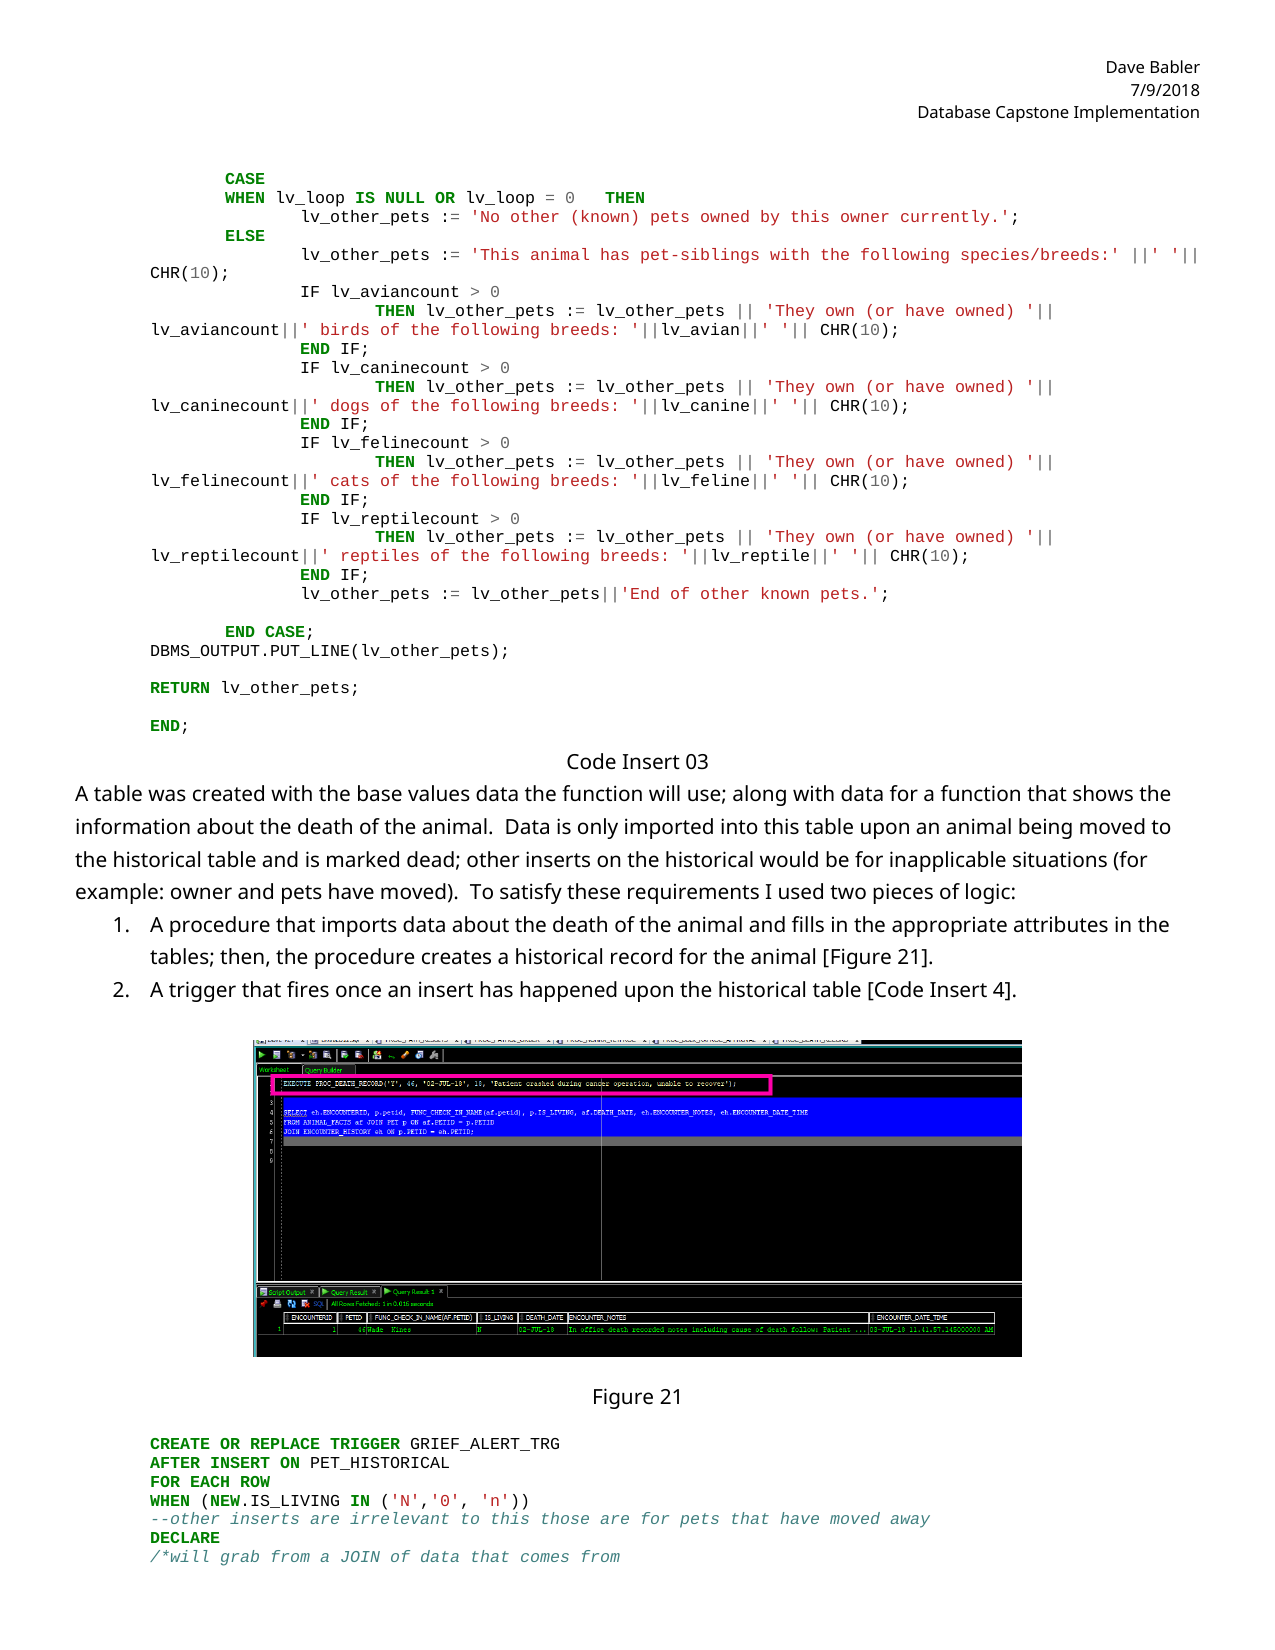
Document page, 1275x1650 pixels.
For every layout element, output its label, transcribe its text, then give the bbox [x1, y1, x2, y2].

text END IF; [150, 416, 1200, 435]
picture [253, 1040, 1022, 1357]
text IF lv_reptilecount > 0 [150, 510, 1200, 529]
text Figure 21 [75, 1382, 1200, 1411]
text IF lv_aviancount > 0 [150, 284, 1200, 303]
text CASE [150, 171, 1200, 190]
text THEN lv_other_pets := lv_other_pets || 'They own (or have owned) '||lv_felinecount||' cats of the following breeds: '||lv_feline||' '|| CHR(10); [150, 454, 1200, 491]
text IF lv_caninecount > 0 [150, 359, 1200, 378]
text FOR EACH ROW [150, 1473, 1200, 1492]
text END IF; [150, 341, 1200, 359]
text THEN lv_other_pets := lv_other_pets || 'They own (or have owned) '||lv_caninecount||' dogs of the following breeds: '||lv_canine||' '|| CHR(10); [150, 378, 1200, 416]
text RETURN lv_other_pets; [150, 680, 1200, 699]
list A procedure that imports data about the death of the animal and fills in the appropriate attributes in the tables; then, the procedure creates a historical record for the animal [Figure 21]. [112, 910, 1200, 971]
text WHEN lv_loop IS NULL OR lv_loop = 0 THEN [150, 190, 1200, 208]
text AFTER INSERT ON PET_HISTORICAL [150, 1454, 1200, 1473]
list A trigger that fires once an insert has happened upon the historical table [Code Insert 4]. [112, 975, 1200, 1003]
text DECLARE [150, 1530, 1200, 1549]
text WHEN (NEW.IS_LIVING IN ('N','0', 'n')) [150, 1492, 1200, 1511]
list Code Insert 03 [75, 747, 1200, 775]
list A table was created with the base values data the function will use; along with data for a function that shows the information about the death of the animal. Data is only imported into this table upon an animal being moved to the historical table and is marked dead; other inserts on the historical would be for inapplicable situations (for example: owner and pets have moved). To satisfy these requirements I used two pieces of logic: [75, 779, 1200, 906]
text --other inserts are irrelevant to this those are for pets that have moved away [150, 1511, 1200, 1530]
text END; [150, 718, 1200, 736]
text lv_other_pets := 'This animal has pet-siblings with the following species/breeds:' ||' '|| CHR(10); [150, 246, 1200, 284]
text END CASE; [150, 623, 1200, 642]
text DBMS_OUTPUT.PUT_LINE(lv_other_pets); [150, 642, 1200, 661]
text ELSE [150, 227, 1200, 246]
text lv_other_pets := 'No other (known) pets owned by this owner currently.'; [150, 208, 1200, 227]
text CREATE OR REPLACE TRIGGER GRIEF_ALERT_TRG [150, 1436, 1200, 1454]
text THEN lv_other_pets := lv_other_pets || 'They own (or have owned) '||lv_aviancount||' birds of the following breeds: '||lv_avian||' '|| CHR(10); [150, 303, 1200, 341]
text END IF; [150, 567, 1200, 586]
text THEN lv_other_pets := lv_other_pets || 'They own (or have owned) '||lv_reptilecount||' reptiles of the following breeds: '||lv_reptile||' '|| CHR(10); [150, 529, 1200, 567]
text /*will grab from a JOIN of data that comes from [150, 1549, 1200, 1567]
text IF lv_felinecount > 0 [150, 435, 1200, 454]
text lv_other_pets := lv_other_pets||'End of other known pets.'; [150, 586, 1200, 604]
text END IF; [150, 491, 1200, 510]
